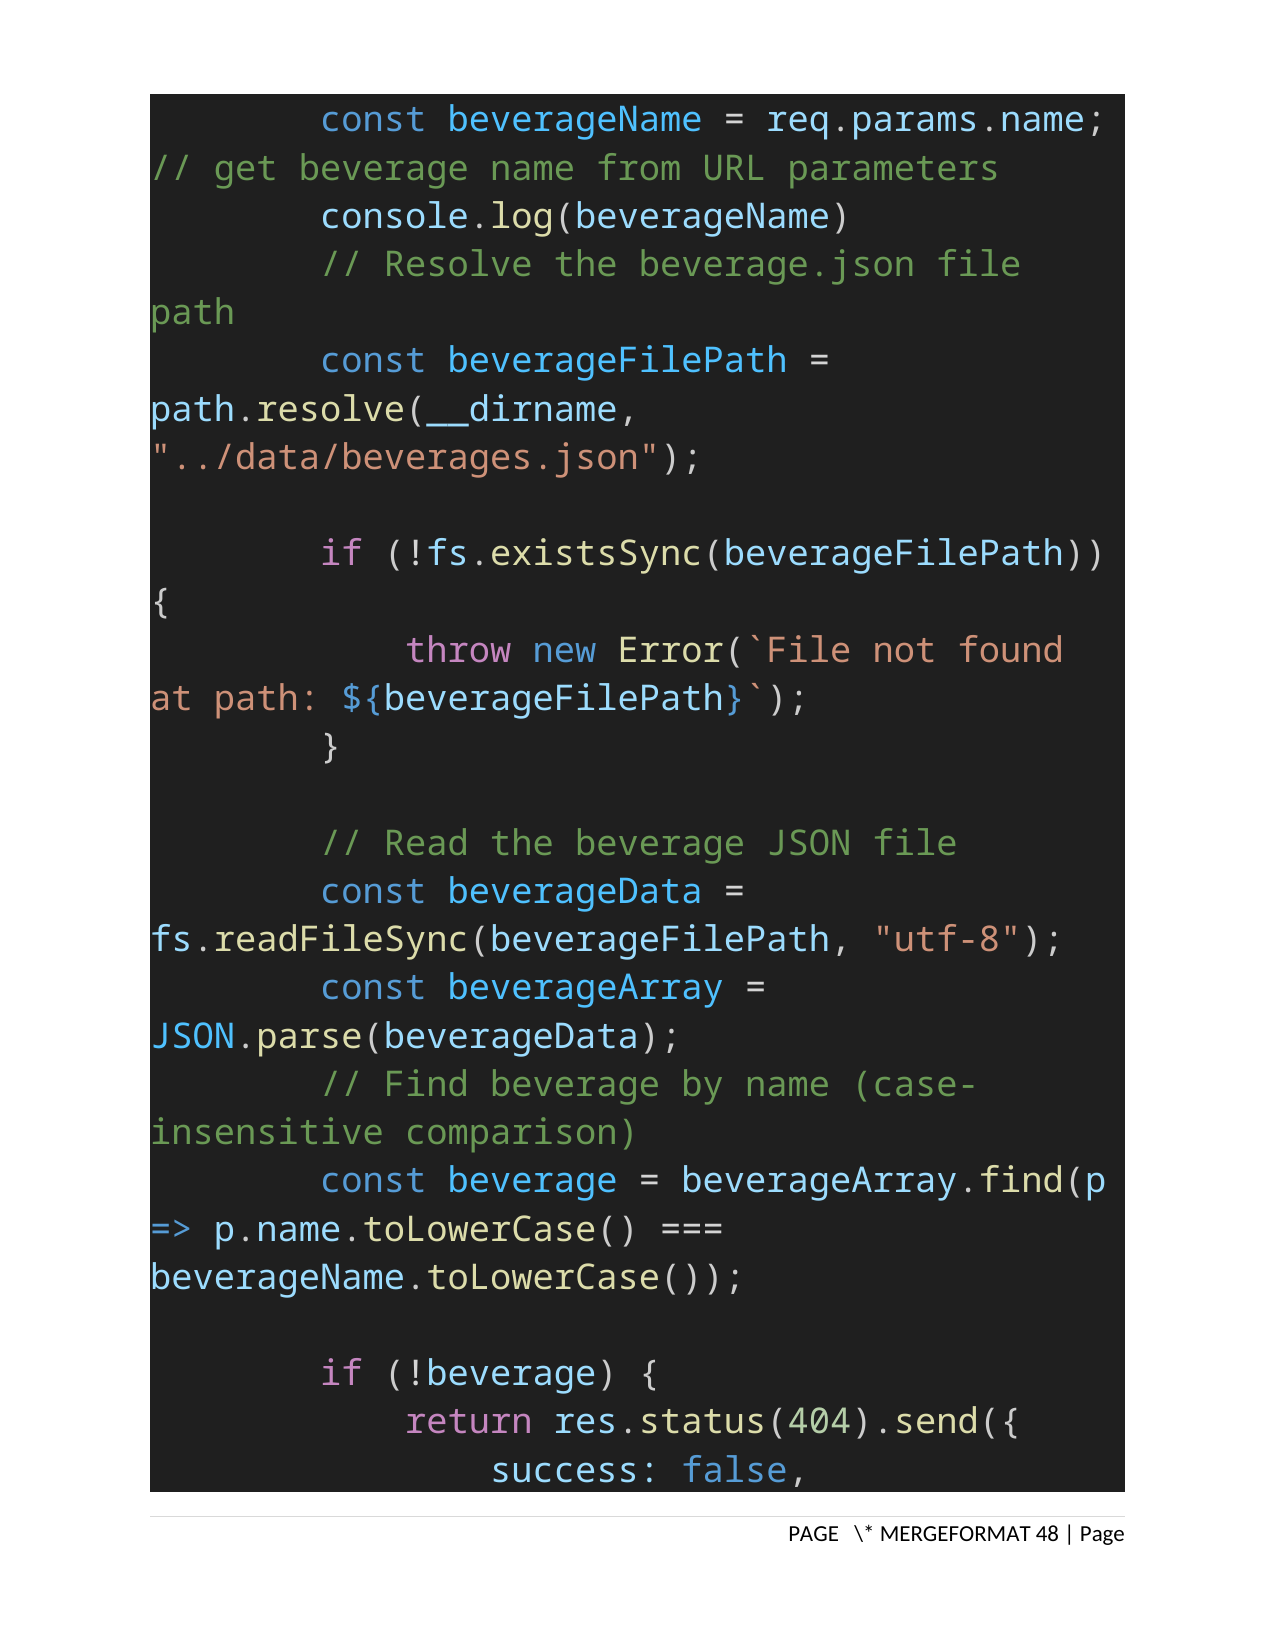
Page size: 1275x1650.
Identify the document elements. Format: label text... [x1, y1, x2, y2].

text const beverageArray = JSON.parse(beverageData); [150, 962, 1125, 1058]
text const beverageName = req.params.name; // get beverage name from URL parameters [150, 94, 1125, 190]
text // Resolve the beverage.json file path [150, 238, 1125, 335]
text success: false, [150, 1444, 1125, 1492]
text if (!fs.existsSync(beverageFilePath)) { [150, 528, 1125, 624]
text const beverage = beverageArray.find(p => p.name.toLowerCase() === beverageName.toLowerCase()); [150, 1155, 1125, 1299]
text // Read the beverage JSON file [150, 817, 1125, 865]
text throw new Error(`File not found at path: ${beverageFilePath}`); [150, 624, 1125, 721]
text const beverageFilePath = path.resolve(__dirname, "../data/beverages.json"); [150, 335, 1125, 479]
text console.log(beverageName) [150, 190, 1125, 238]
text if (!beverage) { [150, 1348, 1125, 1396]
text return res.status(404).send({ [150, 1396, 1125, 1444]
text } [150, 721, 1125, 769]
text const beverageData = fs.readFileSync(beverageFilePath, "utf-8"); [150, 865, 1125, 962]
text // Find beverage by name (case-insensitive comparison) [150, 1058, 1125, 1155]
